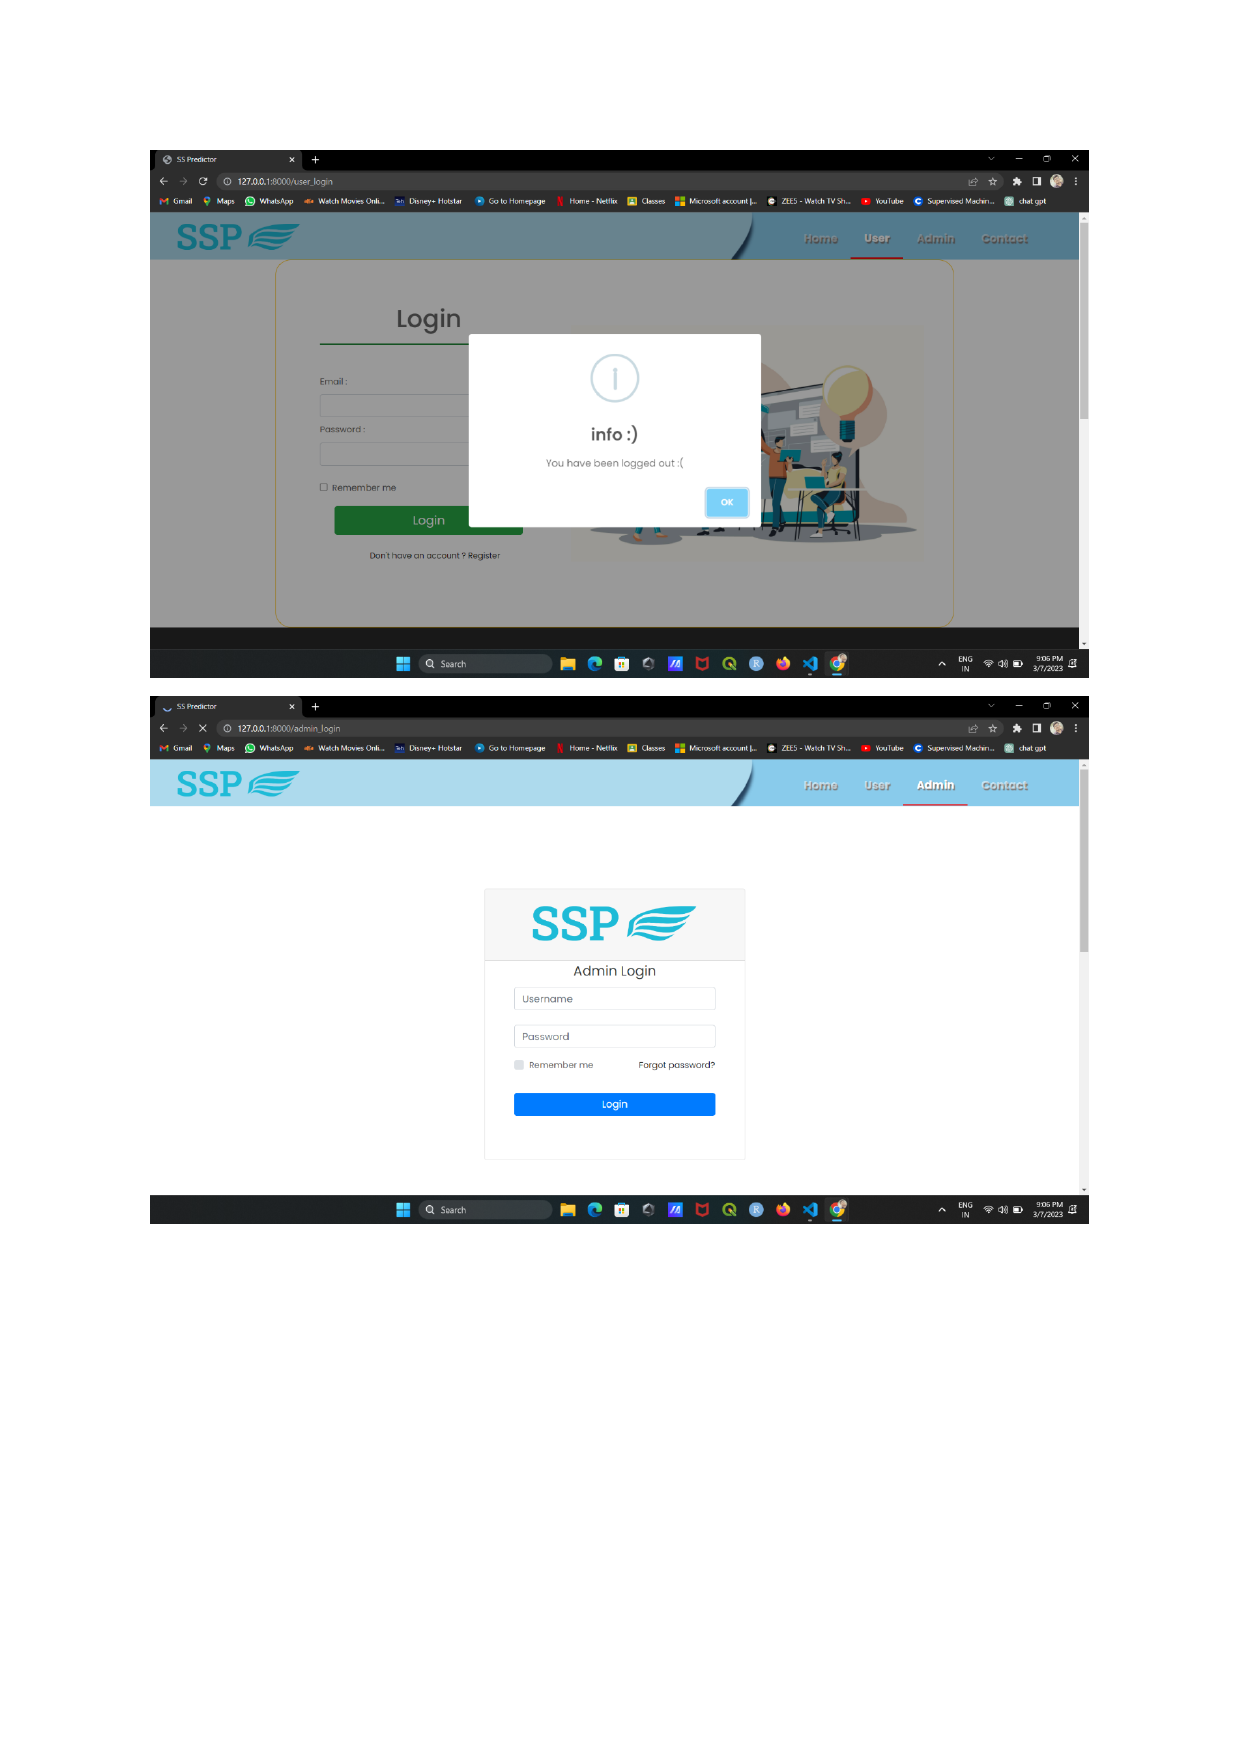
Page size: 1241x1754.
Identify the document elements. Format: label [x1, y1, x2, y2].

picture [150, 150, 1089, 678]
picture [150, 696, 1089, 1224]
